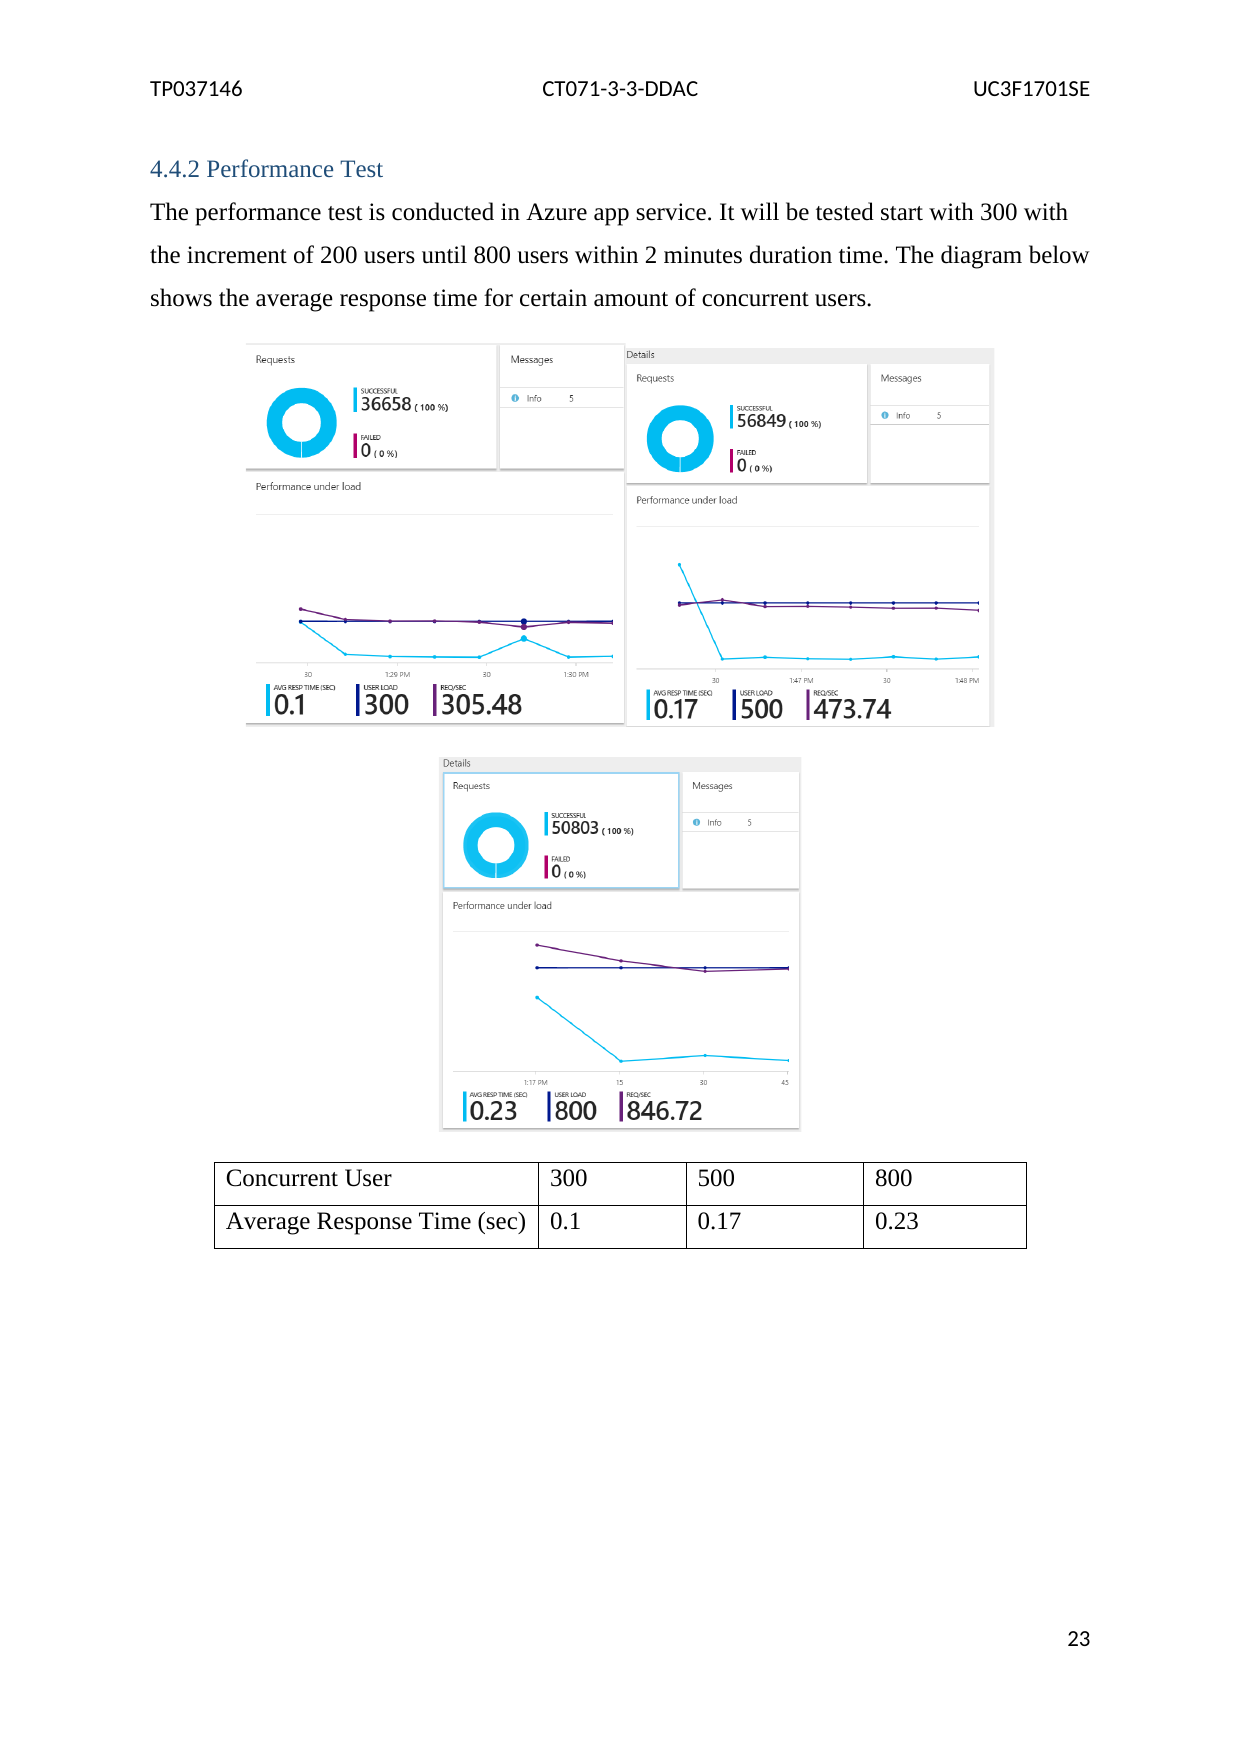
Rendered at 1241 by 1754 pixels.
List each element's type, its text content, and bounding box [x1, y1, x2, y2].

table_header 500 [687, 1163, 863, 1205]
table_cell 0.1 [539, 1206, 686, 1248]
table_cell Average Response Time (sec) [215, 1206, 538, 1248]
picture [438, 757, 802, 1132]
table_cell 0.23 [864, 1206, 1026, 1248]
subtitle 4.4.2 Performance Test [150, 154, 1090, 183]
table_header Concurrent User [215, 1163, 538, 1205]
text The performance test is conducted in Azure app service. It will be tested start with 300 with the increment of 200 users until 800 users within 2 minutes duration time. The diagram below shows the average response time for certain amount of concurrent users. [150, 197, 1090, 312]
table_header 800 [864, 1163, 1026, 1205]
table_cell 0.17 [687, 1206, 863, 1248]
picture [245, 343, 995, 727]
table_header 300 [539, 1163, 686, 1205]
